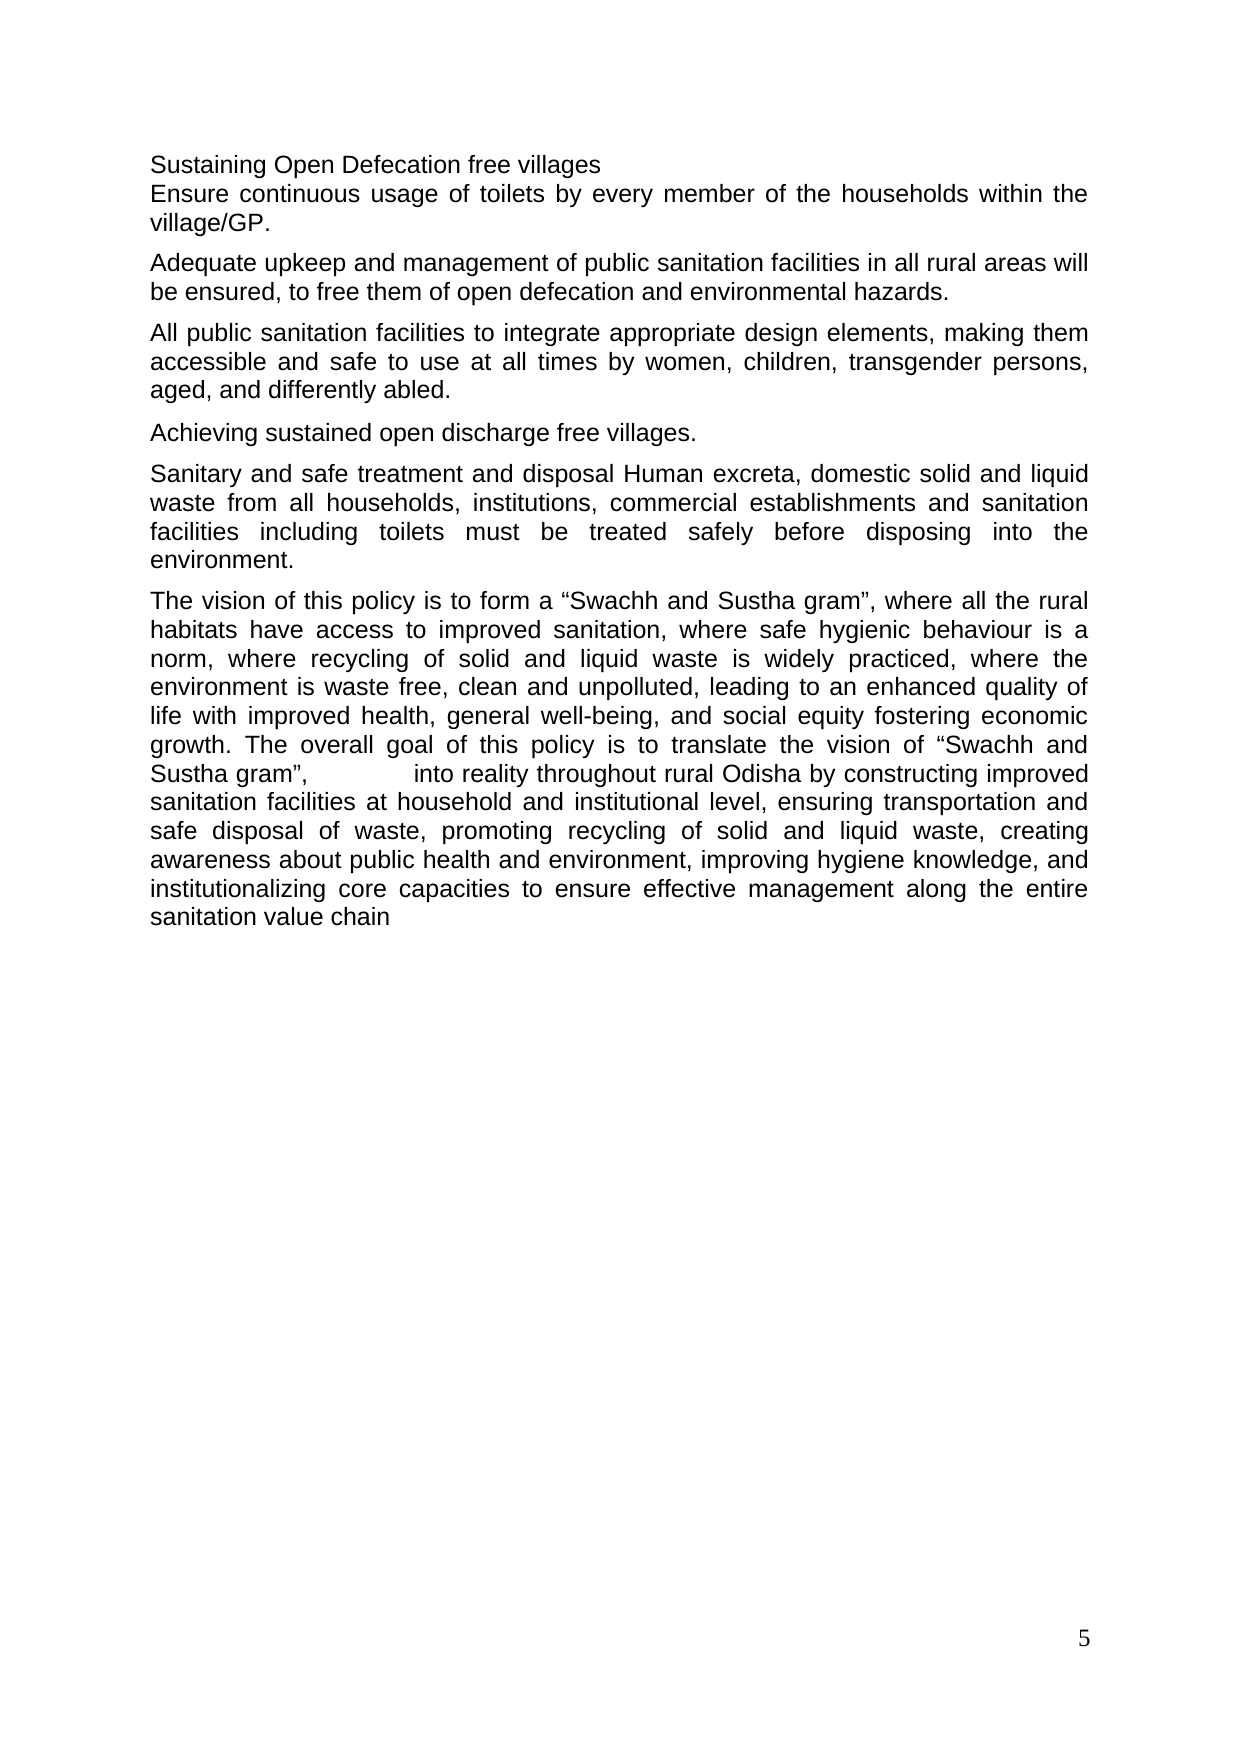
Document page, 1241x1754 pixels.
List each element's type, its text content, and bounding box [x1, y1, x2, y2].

text All public sanitation facilities to integrate appropriate design elements, making them accessible and safe to use at all times by women, children, transgender persons, aged, and differently abled. [150, 318, 1090, 404]
text Sanitary and safe treatment and disposal Human excreta, domestic solid and liquid waste from all households, institutions, commercial establishments and sanitation facilities including toilets must be treated safely before disposing into the environment. [150, 459, 1090, 574]
text Sustaining Open Defecation free villages [150, 150, 1090, 179]
text The vision of this policy is to form a “Swachh and Sustha gram”, where all the rural habitats have access to improved sanitation, where safe hygienic behaviour is a norm, where recycling of solid and liquid waste is widely practiced, where the environment is waste free, clean and unpolluted, leading to an enhanced quality of life with improved health, general well-being, and social equity fostering economic growth. The overall goal of this policy is to translate the vision of “Swachh and Sustha gram”, into reality throughout rural Odisha by constructing improved sanitation facilities at household and institutional level, ensuring transportation and safe disposal of waste, promoting recycling of solid and liquid waste, creating awareness about public health and environment, improving hygiene knowledge, and institutionalizing core capacities to ensure effective management along the entire sanitation value chain [150, 586, 1090, 931]
text Achieving sustained open discharge free villages. [150, 418, 1090, 447]
text Ensure continuous usage of toilets by every member of the households within the village/GP. [150, 179, 1090, 236]
text Adequate upkeep and management of public sanitation facilities in all rural areas will be ensured, to free them of open defecation and environmental hazards. [150, 248, 1090, 306]
